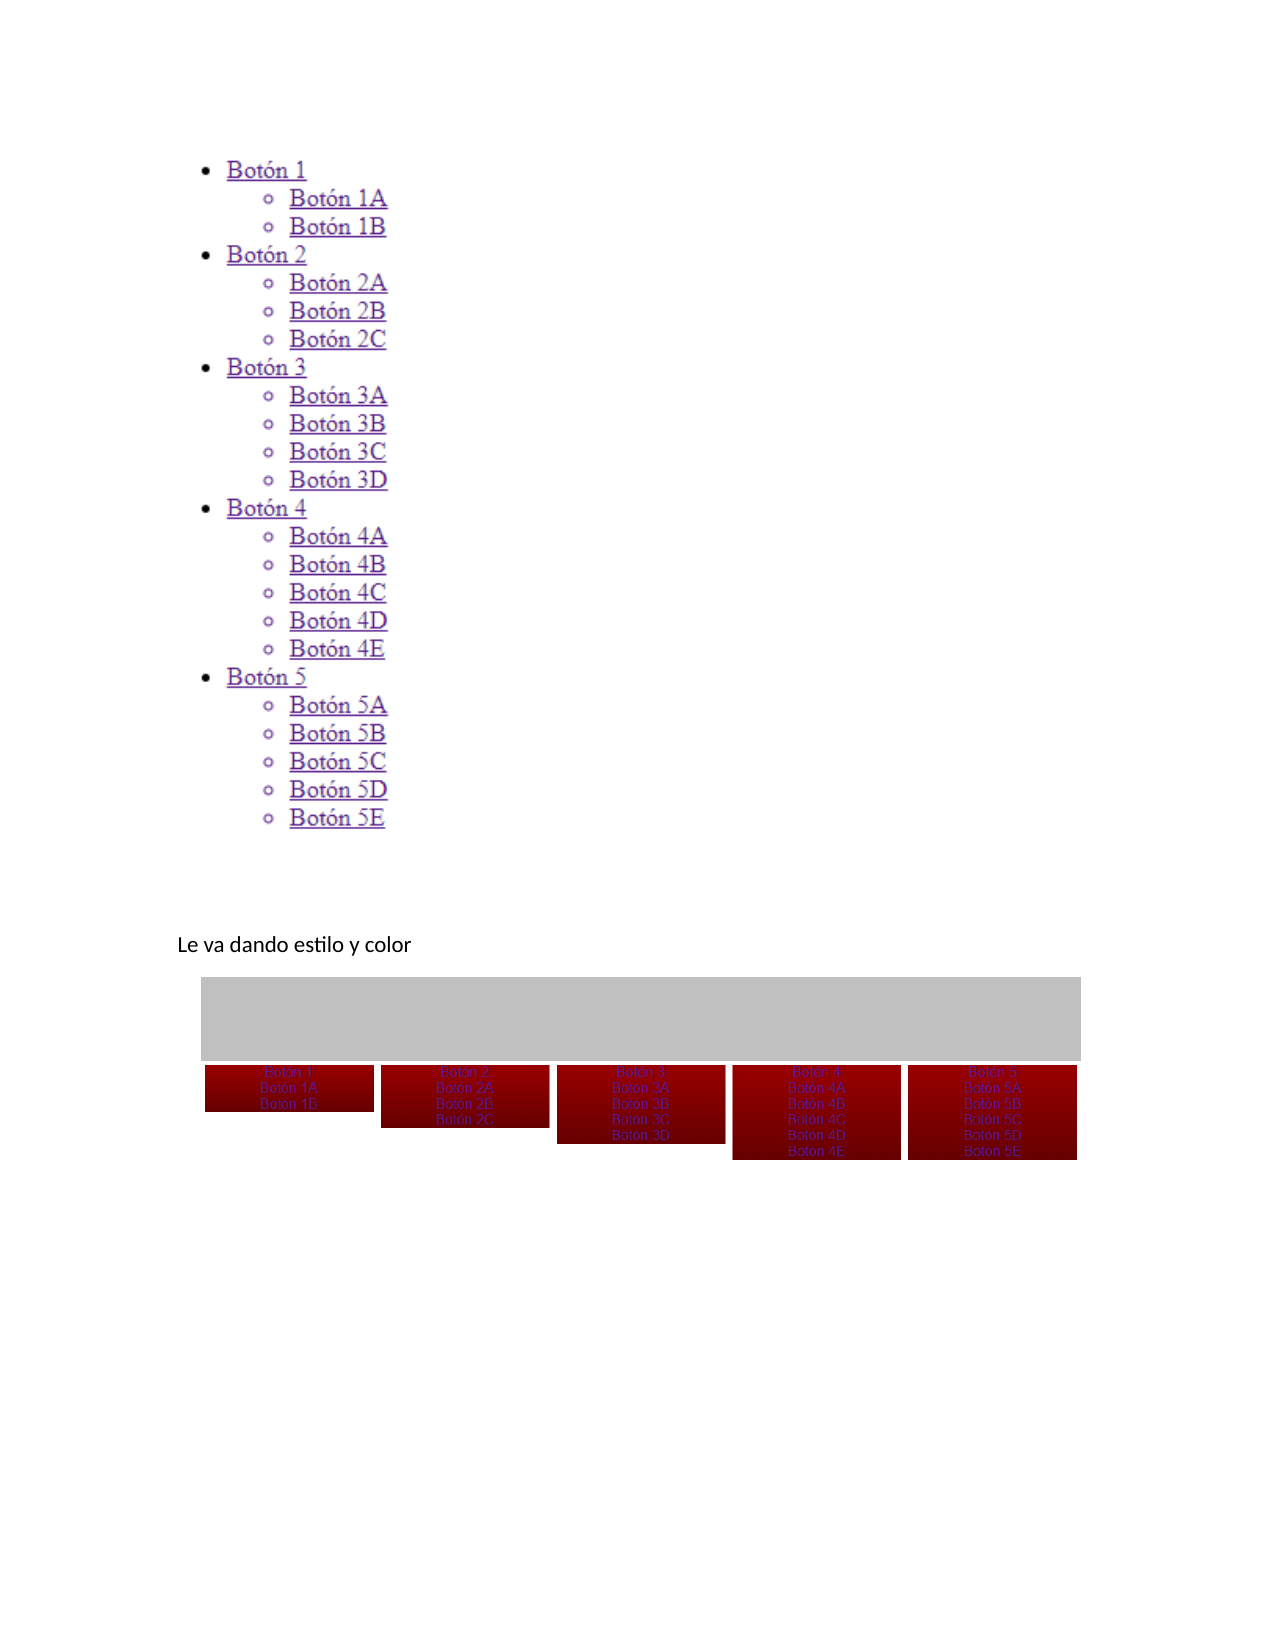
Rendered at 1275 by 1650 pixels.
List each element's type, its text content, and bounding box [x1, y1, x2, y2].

text Le va dando estilo y color [177, 931, 1098, 958]
picture [177, 977, 1098, 1382]
picture [177, 147, 420, 865]
